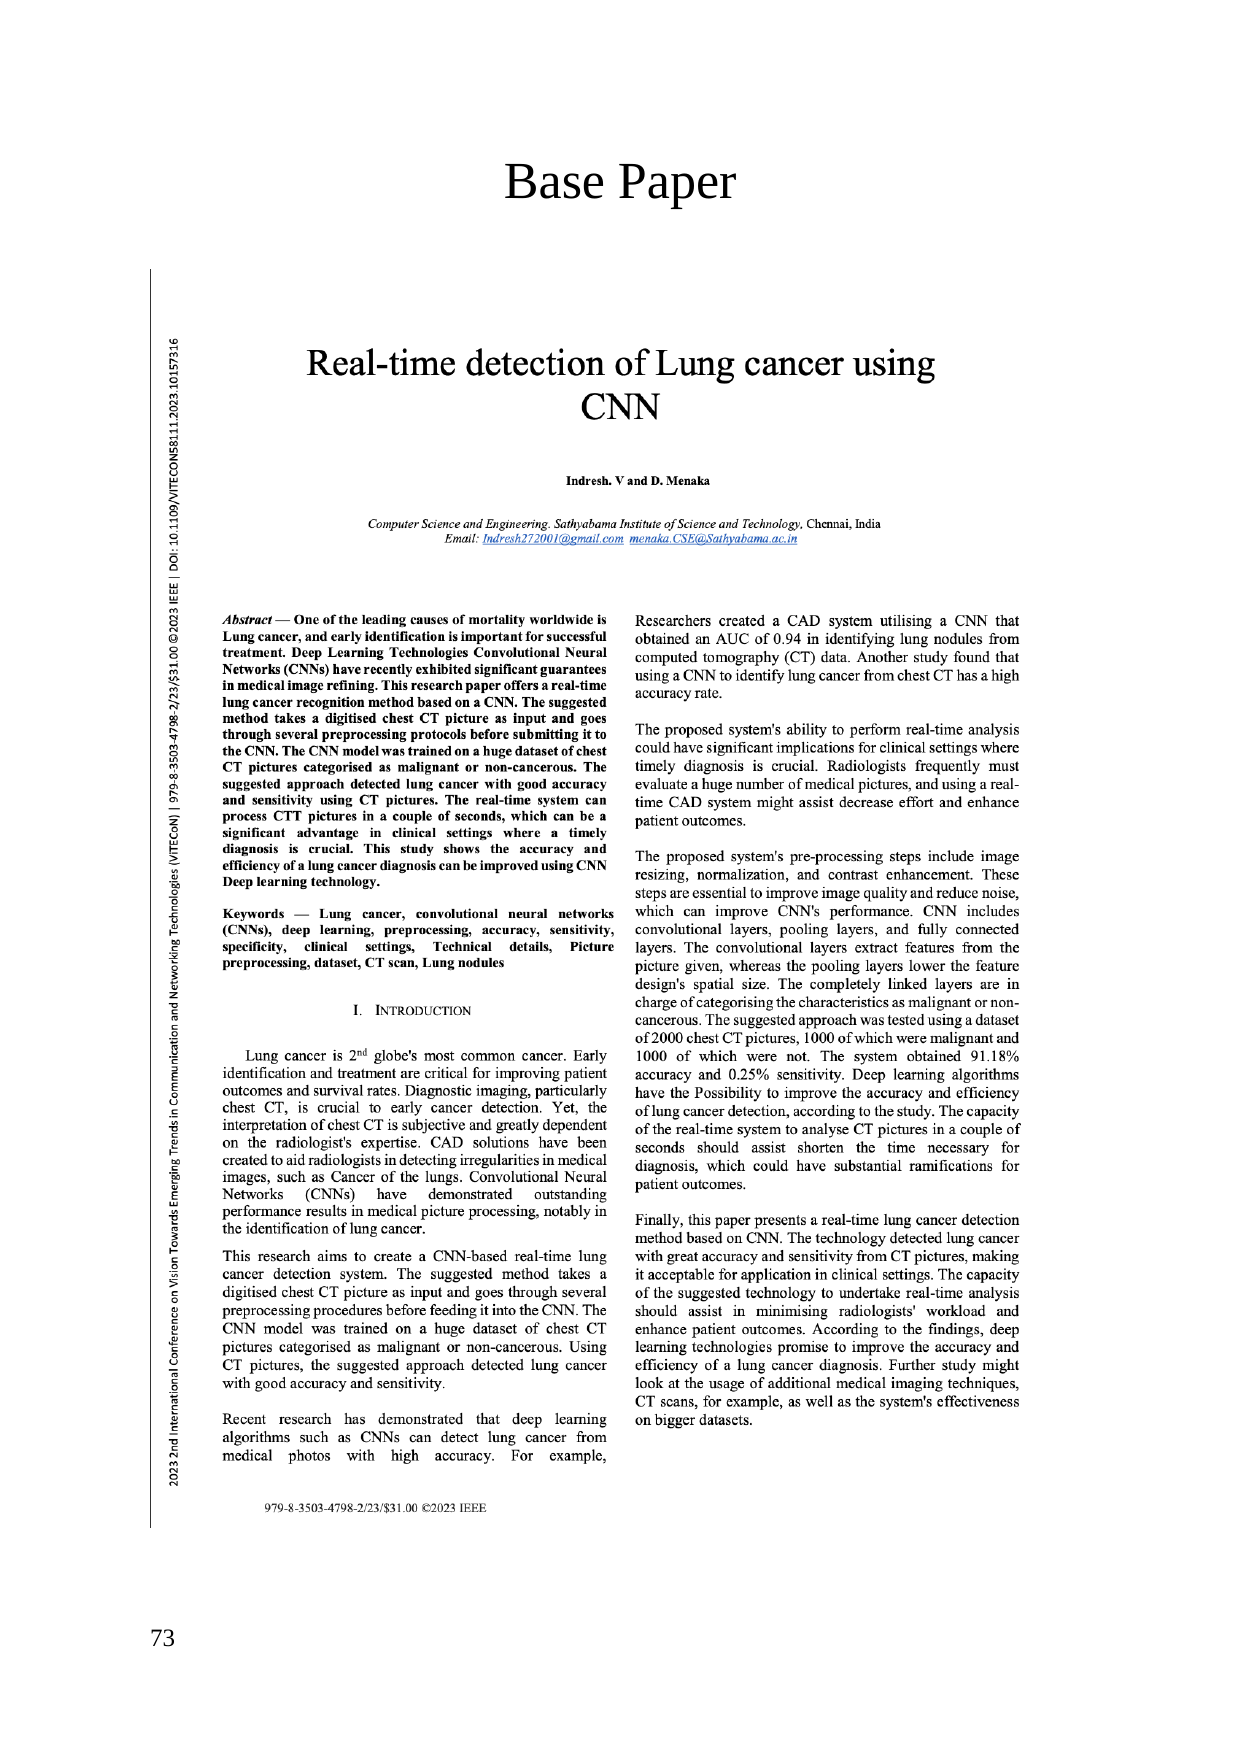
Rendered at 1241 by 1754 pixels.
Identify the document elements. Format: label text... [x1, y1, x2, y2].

picture [150, 269, 1091, 1528]
text Base Paper [150, 150, 1090, 210]
